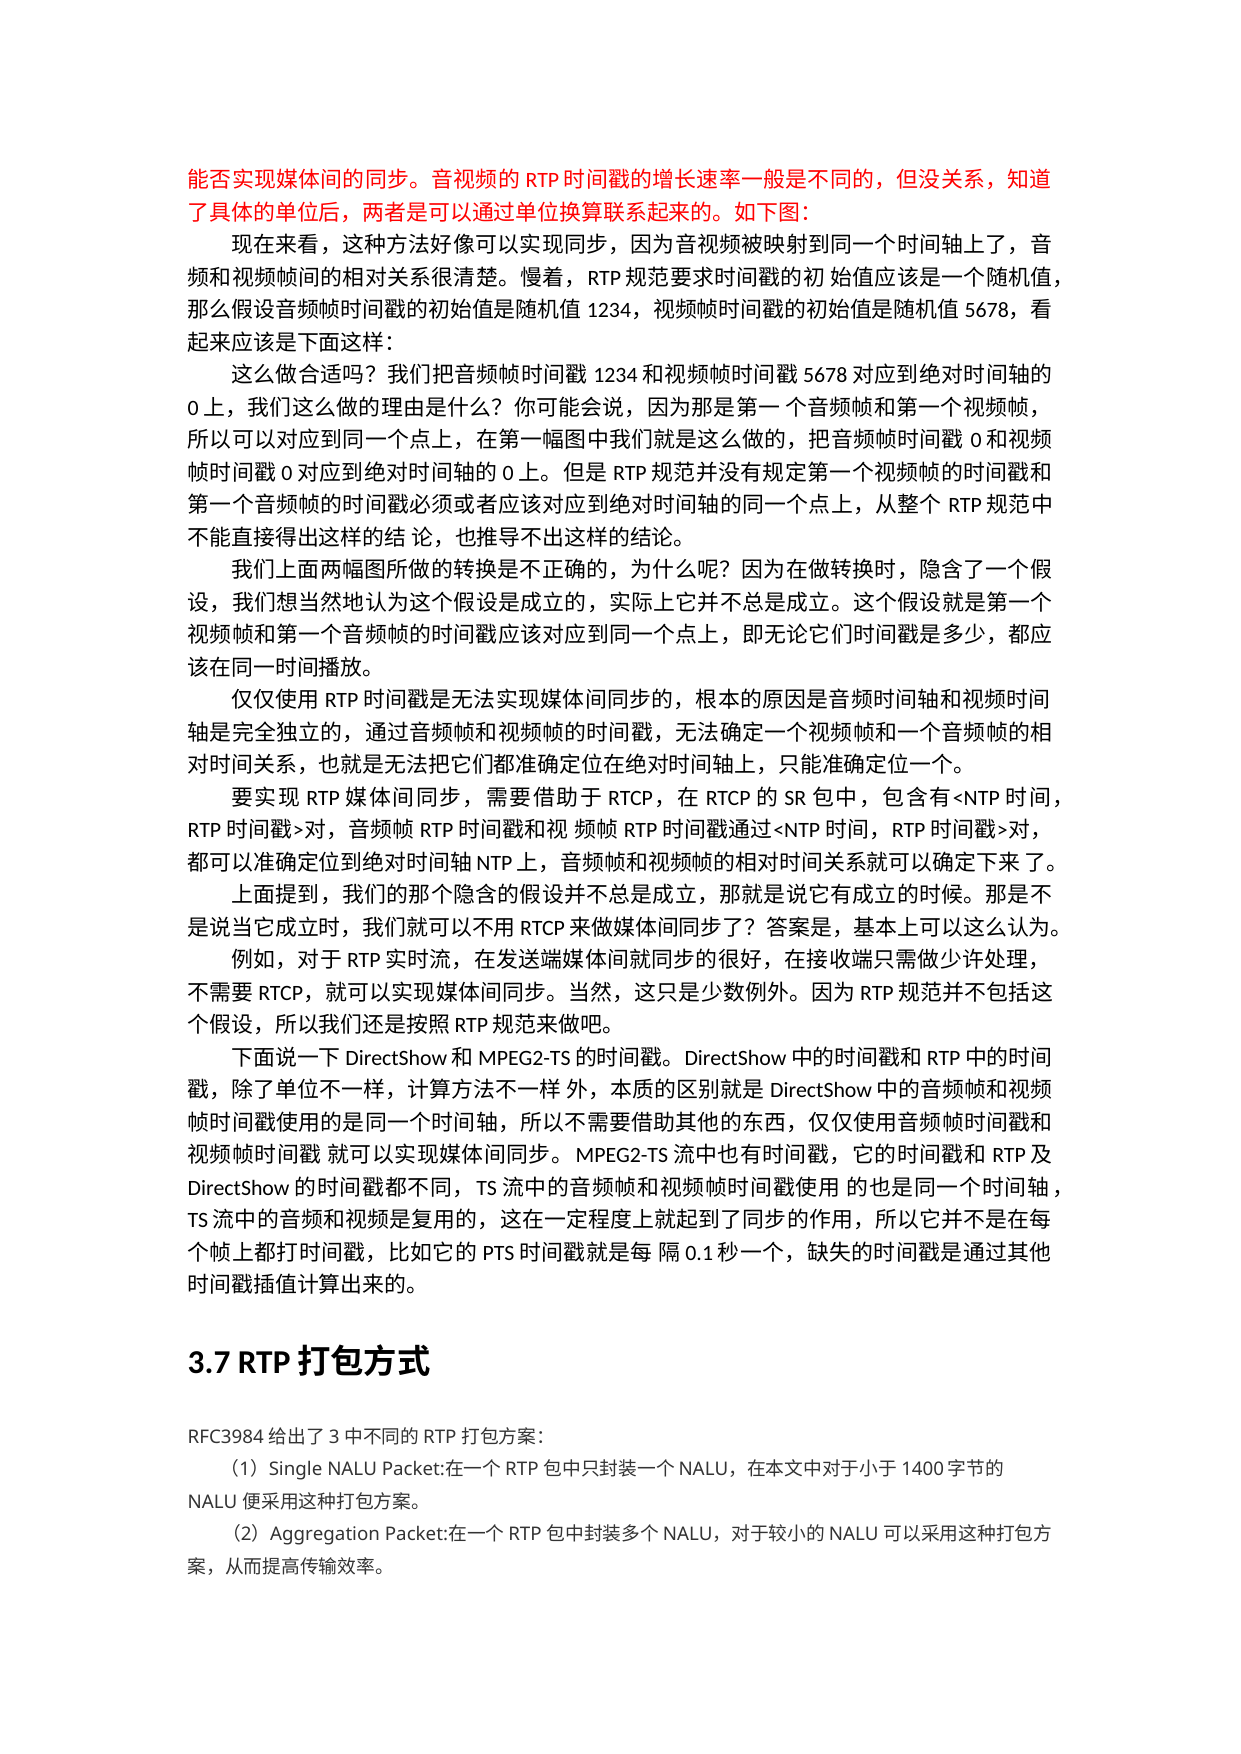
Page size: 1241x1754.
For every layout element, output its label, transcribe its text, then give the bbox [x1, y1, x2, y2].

text 我们上面两幅图所做的转换是不正确的，为什么呢？因为在做转换时，隐含了一个假设，我们想当然地认为这个假设是成立的，实际上它并不总是成立。这个假设就是第一个视频帧和第一个音频帧的时间戳应该对应到同一个点上，即无论它们时间戳是多少，都应该在同一时间播放。 [187, 552, 1053, 682]
text 要实现RTP媒体间同步，需要借助于RTCP，在RTCP的SR包中，包含有<NTP时间，RTP时间戳>对，音频帧RTP时间戳和视 频帧RTP时间戳通过<NTP时间，RTP时间戳>对，都可以准确定位到绝对时间轴NTP上，音频帧和视频帧的相对时间关系就可以确定下来 了。 [187, 779, 1053, 877]
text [187, 162, 1053, 227]
text 这么做合适吗？我们把音频帧时间戳1234和视频帧时间戳5678对应到绝对时间轴的0上，我们这么做的理由是什么？你可能会说，因为那是第一 个音频帧和第一个视频帧，所以可以对应到同一个点上，在第一幅图中我们就是这么做的，把音频帧时间戳0和视频帧时间戳0对应到绝对时间轴的0上。但是 RTP规范并没有规定第一个视频帧的时间戳和第一个音频帧的时间戳必须或者应该对应到绝对时间轴的同一个点上，从整个RTP规范中不能直接得出这样的结 论，也推导不出这样的结论。 [187, 357, 1053, 552]
subtitle 3.7 RTP打包方式 [187, 1327, 1053, 1392]
text RFC3984 给出了3 中不同的RTP 打包方案： [187, 1419, 1053, 1451]
text 现在来看，这种方法好像可以实现同步，因为音视频被映射到同一个时间轴上了，音频和视频帧间的相对关系很清楚。慢着，RTP规范要求时间戳的初 始值应该是一个随机值，那么假设音频帧时间戳的初始值是随机值1234，视频帧时间戳的初始值是随机值5678，看起来应该是下面这样： [187, 227, 1053, 357]
text 例如，对于RTP实时流，在发送端媒体间就同步的很好，在接收端只需做少许处理，不需要RTCP，就可以实现媒体间同步。当然，这只是少数例外。因为RTP规范并不包括这个假设，所以我们还是按照RTP规范来做吧。 [187, 942, 1053, 1039]
text 下面说一下DirectShow和MPEG2-TS的时间戳。DirectShow中的时间戳和RTP中的时间戳，除了单位不一样，计算方法不一样 外，本质的区别就是DirectShow中的音频帧和视频帧时间戳使用的是同一个时间轴，所以不需要借助其他的东西，仅仅使用音频帧时间戳和视频帧时间戳 就可以实现媒体间同步。MPEG2-TS流中也有时间戳，它的时间戳和RTP及DirectShow的时间戳都不同，TS流中的音频帧和视频帧时间戳使用 的也是同一个时间轴，TS流中的音频和视频是复用的，这在一定程度上就起到了同步的作用，所以它并不是在每个帧上都打时间戳，比如它的PTS时间戳就是每 隔0.1秒一个，缺失的时间戳是通过其他时间戳插值计算出来的。 [187, 1039, 1053, 1299]
text 仅仅使用RTP时间戳是无法实现媒体间同步的，根本的原因是音频时间轴和视频时间轴是完全独立的，通过音频帧和视频帧的时间戳，无法确定一个视频帧和一个音频帧的相对时间关系，也就是无法把它们都准确定位在绝对时间轴上，只能准确定位一个。 [187, 682, 1053, 779]
text 上面提到，我们的那个隐含的假设并不总是成立，那就是说它有成立的时候。那是不是说当它成立时，我们就可以不用RTCP来做媒体间同步了？答案是，基本上可以这么认为。 [187, 877, 1053, 942]
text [187, 1451, 1053, 1581]
